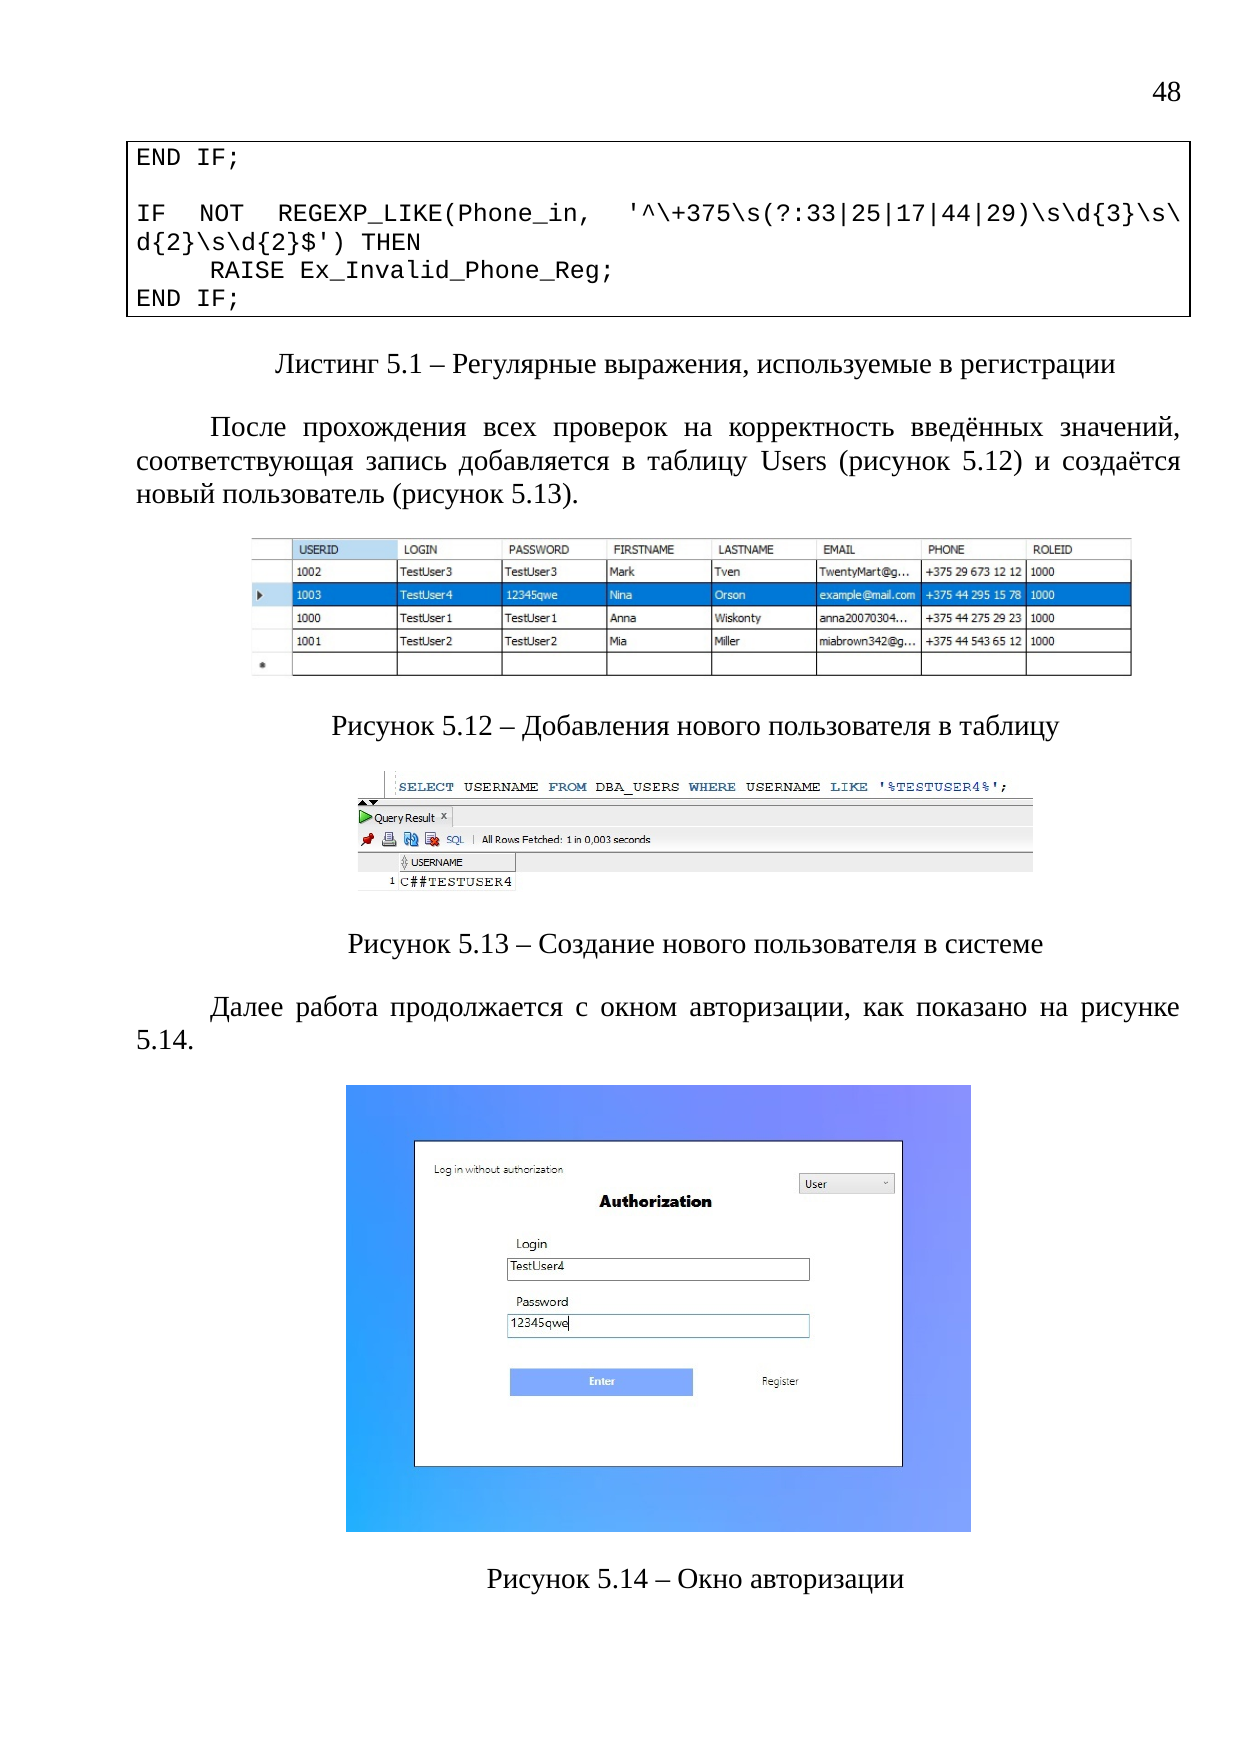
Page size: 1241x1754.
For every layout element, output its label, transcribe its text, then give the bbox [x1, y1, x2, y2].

text RAISE Ex_Invalid_Phone_Reg; [136, 257, 1181, 283]
text Далее работа продолжается с окном авторизации, как показано на рисунке 5.14. [136, 989, 1181, 1056]
text END IF; [128, 283, 1189, 316]
picture [346, 1085, 971, 1532]
text Рисунок 5.14 – Окно авторизации [136, 1561, 1181, 1595]
text Рисунок 5.12 – Добавления нового пользователя в таблицу [136, 708, 1181, 742]
text После прохождения всех проверок на корректность введённых значений, соответствующая запись добавляется в таблицу Users (рисунок 5.12) и создаётся новый пользователь (рисунок 5.13). [136, 409, 1181, 510]
picture [357, 771, 1033, 897]
text IF NOT REGEXP_LIKE(Phone_in, '^\+375\s(?:33|25|17|44|29)\s\d{3}\s\d{2}\s\d{2}$') THEN [136, 201, 1181, 257]
text Рисунок 5.13 – Создание нового пользователя в системе [136, 926, 1181, 959]
text Листинг 5.1 – Регулярные выражения, используемые в регистрации [136, 346, 1181, 380]
picture [251, 538, 1140, 679]
text END IF; [128, 142, 1189, 172]
